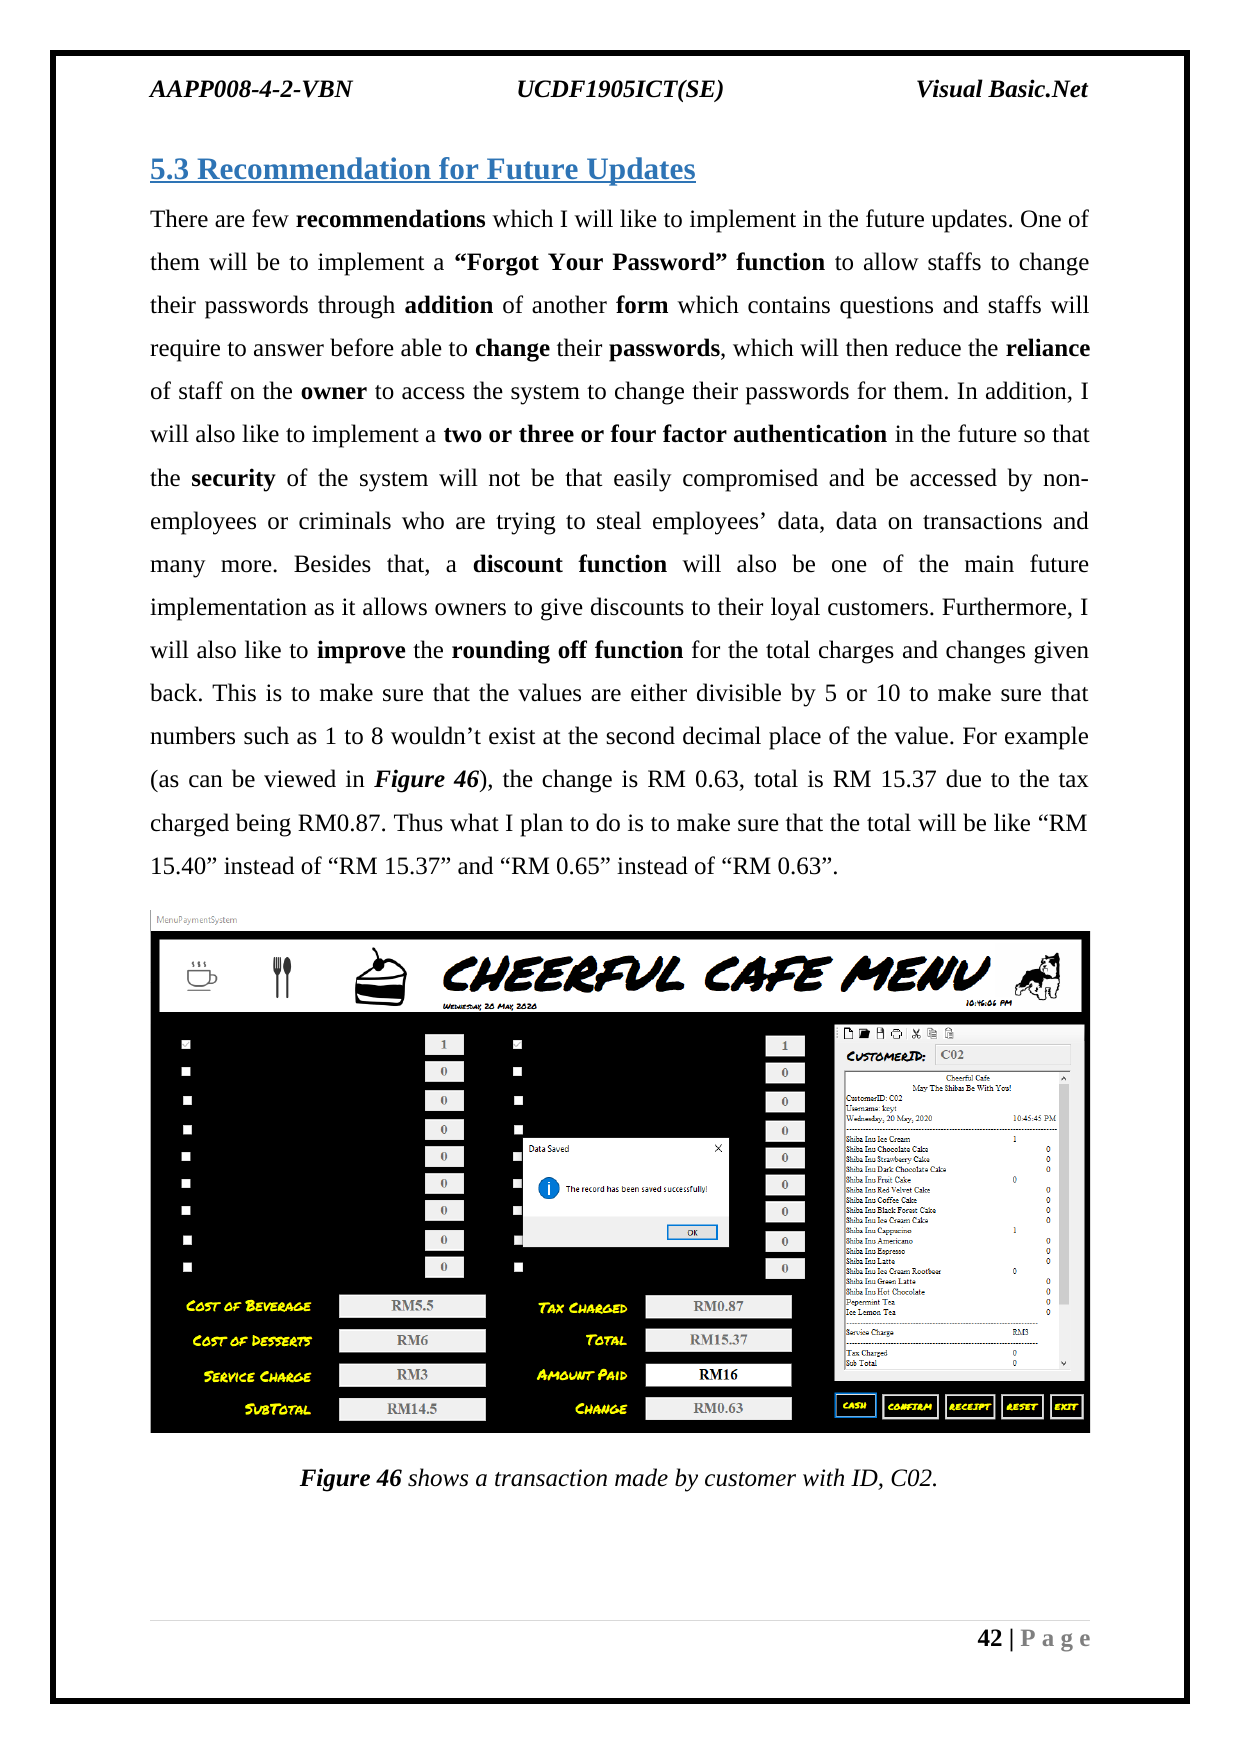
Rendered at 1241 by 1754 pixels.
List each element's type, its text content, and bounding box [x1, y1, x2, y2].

text Figure 46 shows a transaction made by customer with ID, C02. [150, 1463, 1090, 1492]
text There are few recommendations which I will like to implement in the future updates. One of them will be to implement a “Forgot Your Password” function to allow staffs to change their passwords through addition of another form which contains questions and staffs will require to answer before able to change their passwords, which will then reduce the reliance of staff on the owner to access the system to change their passwords for them. In addition, I will also like to implement a two or three or four factor authentication in the future so that the security of the system will not be that easily compromised and be accessed by non-employees or criminals who are trying to steal employees’ data, data on transactions and many more. Besides that, a discount function will also be one of the main future implementation as it allows owners to give discounts to their loyal customers. Furthermore, I will also like to improve the rounding off function for the total charges and changes given back. This is to make sure that the values are either divisible by 5 or 10 to make sure that numbers such as 1 to 8 wouldn’t exist at the second decimal place of the value. For example (as can be viewed in Figure 46), the change is RM 0.63, total is RM 15.37 due to the tax charged being RM0.87. Thus what I plan to do is to make sure that the total will be like “RM 15.40” instead of “RM 15.37” and “RM 0.65” instead of “RM 0.63”. [150, 204, 1090, 879]
picture [150, 910, 1091, 1433]
subtitle 5.3 Recommendation for Future Updates [150, 150, 1090, 186]
